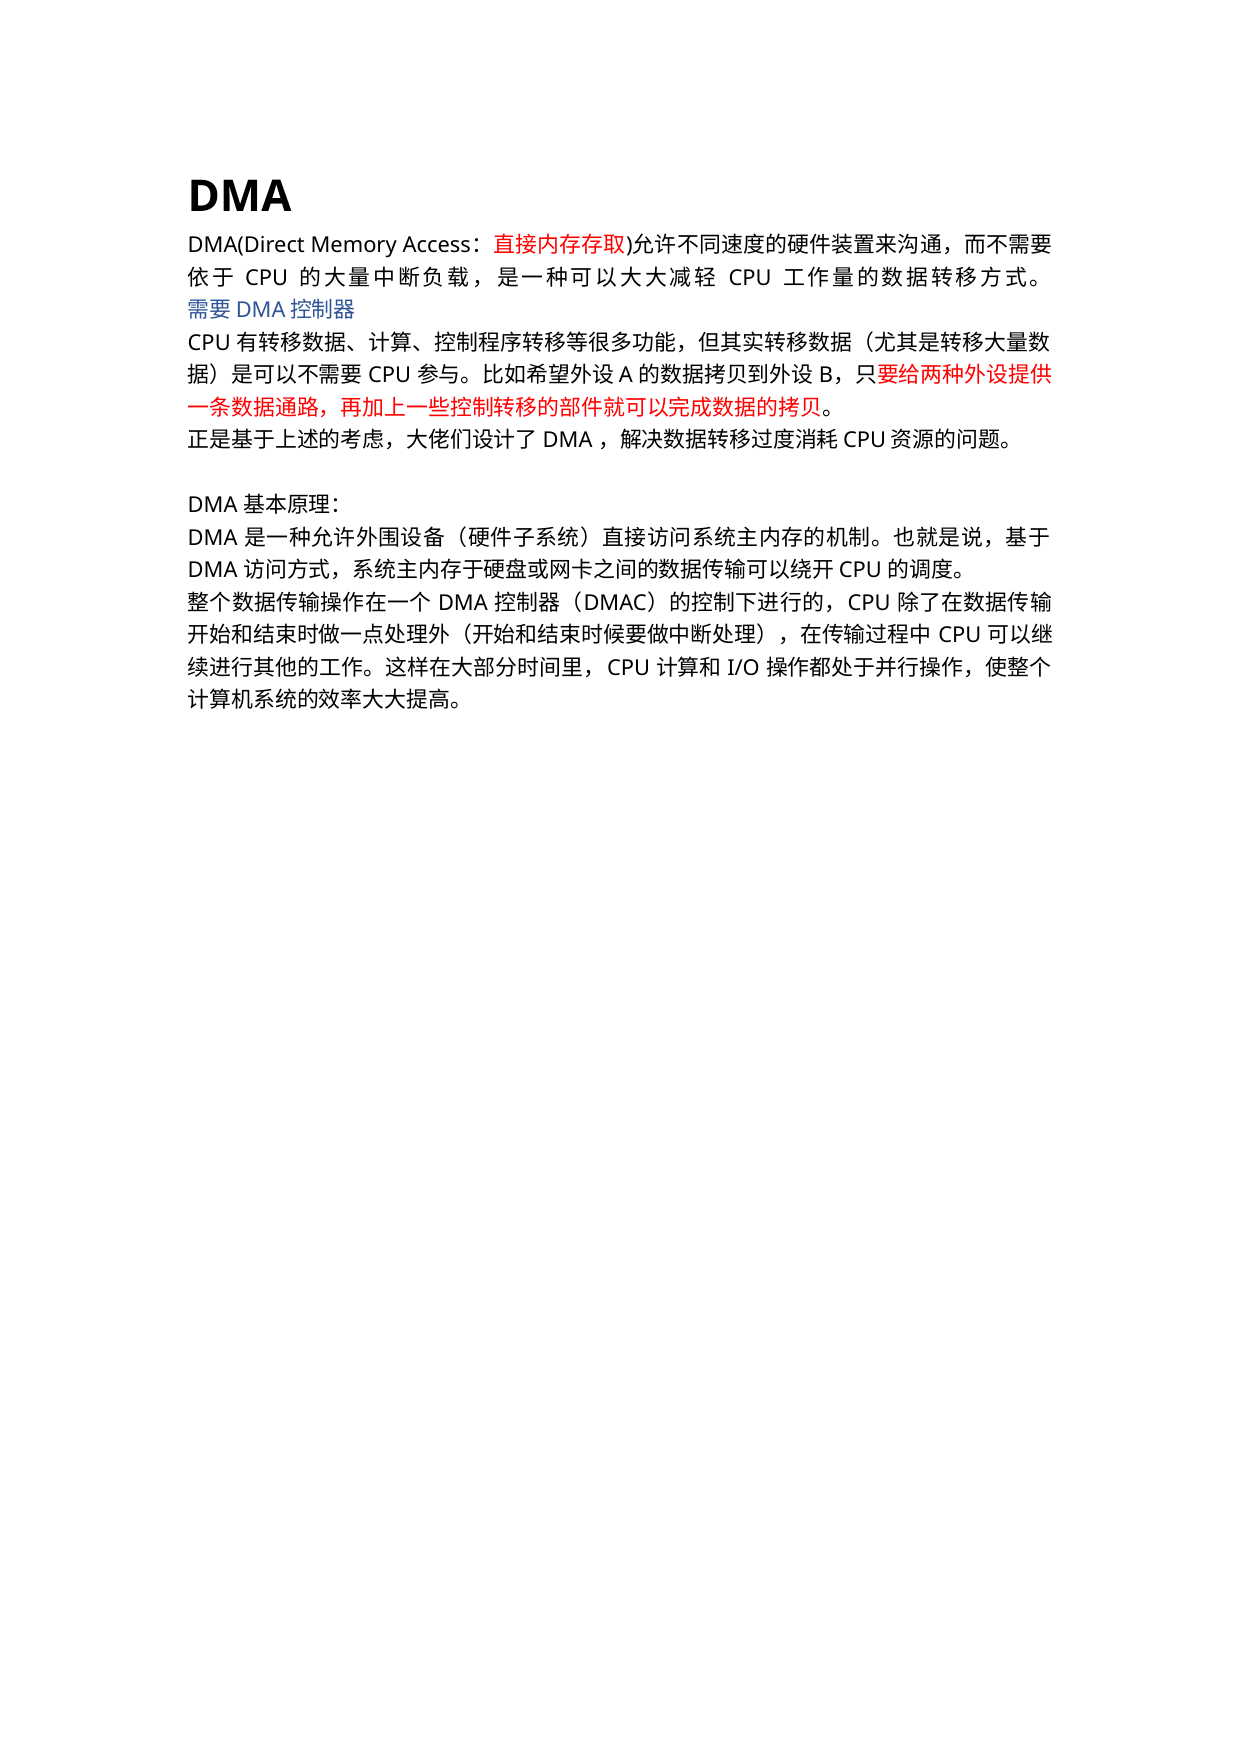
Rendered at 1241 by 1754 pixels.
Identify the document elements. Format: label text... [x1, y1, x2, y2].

text ​DMA 是一种允许外围设备（硬件子系统）直接访问系统主内存的机制。也就是说，基于 DMA 访问方式，系统主内存于硬盘或网卡之间的数据传输可以绕开 CPU 的调度。 [187, 519, 1053, 584]
text 正是基于上述的考虑，大佬们设计了 DMA ，解决数据转移过度消耗CPU资源的问题。 [187, 422, 1053, 454]
text CPU 有转移数据、计算、控制程序转移等很多功能，但其实转移数据（尤其是转移大量数据）是可以不需要 CPU 参与。比如希望外设A 的数据拷贝到外设 B，只要给两种外设提供一条数据通路，再加上一些控制转移的部件就可以完成数据的拷贝。 [187, 324, 1053, 422]
text DMA [187, 162, 1053, 227]
text DMA(Direct Memory Access：直接内存存取)允许不同速度的硬件装置来沟通，而不需要依于 CPU 的大量中断负载，是一种可以大大减轻 CPU 工作量的数据转移方式。 需要DMA控制器 [187, 227, 1053, 324]
text DMA 基本原理： [187, 487, 1053, 519]
text 整个数据传输操作在一个 DMA 控制器（DMAC）的控制下进行的，CPU 除了在数据传输开始和结束时做一点处理外（开始和结束时候要做中断处理），在传输过程中 CPU 可以继续进行其他的工作。这样在大部分时间里，CPU 计算和 I/O 操作都处于并行操作，使整个计算机系统的效率大大提高。 [187, 584, 1053, 714]
